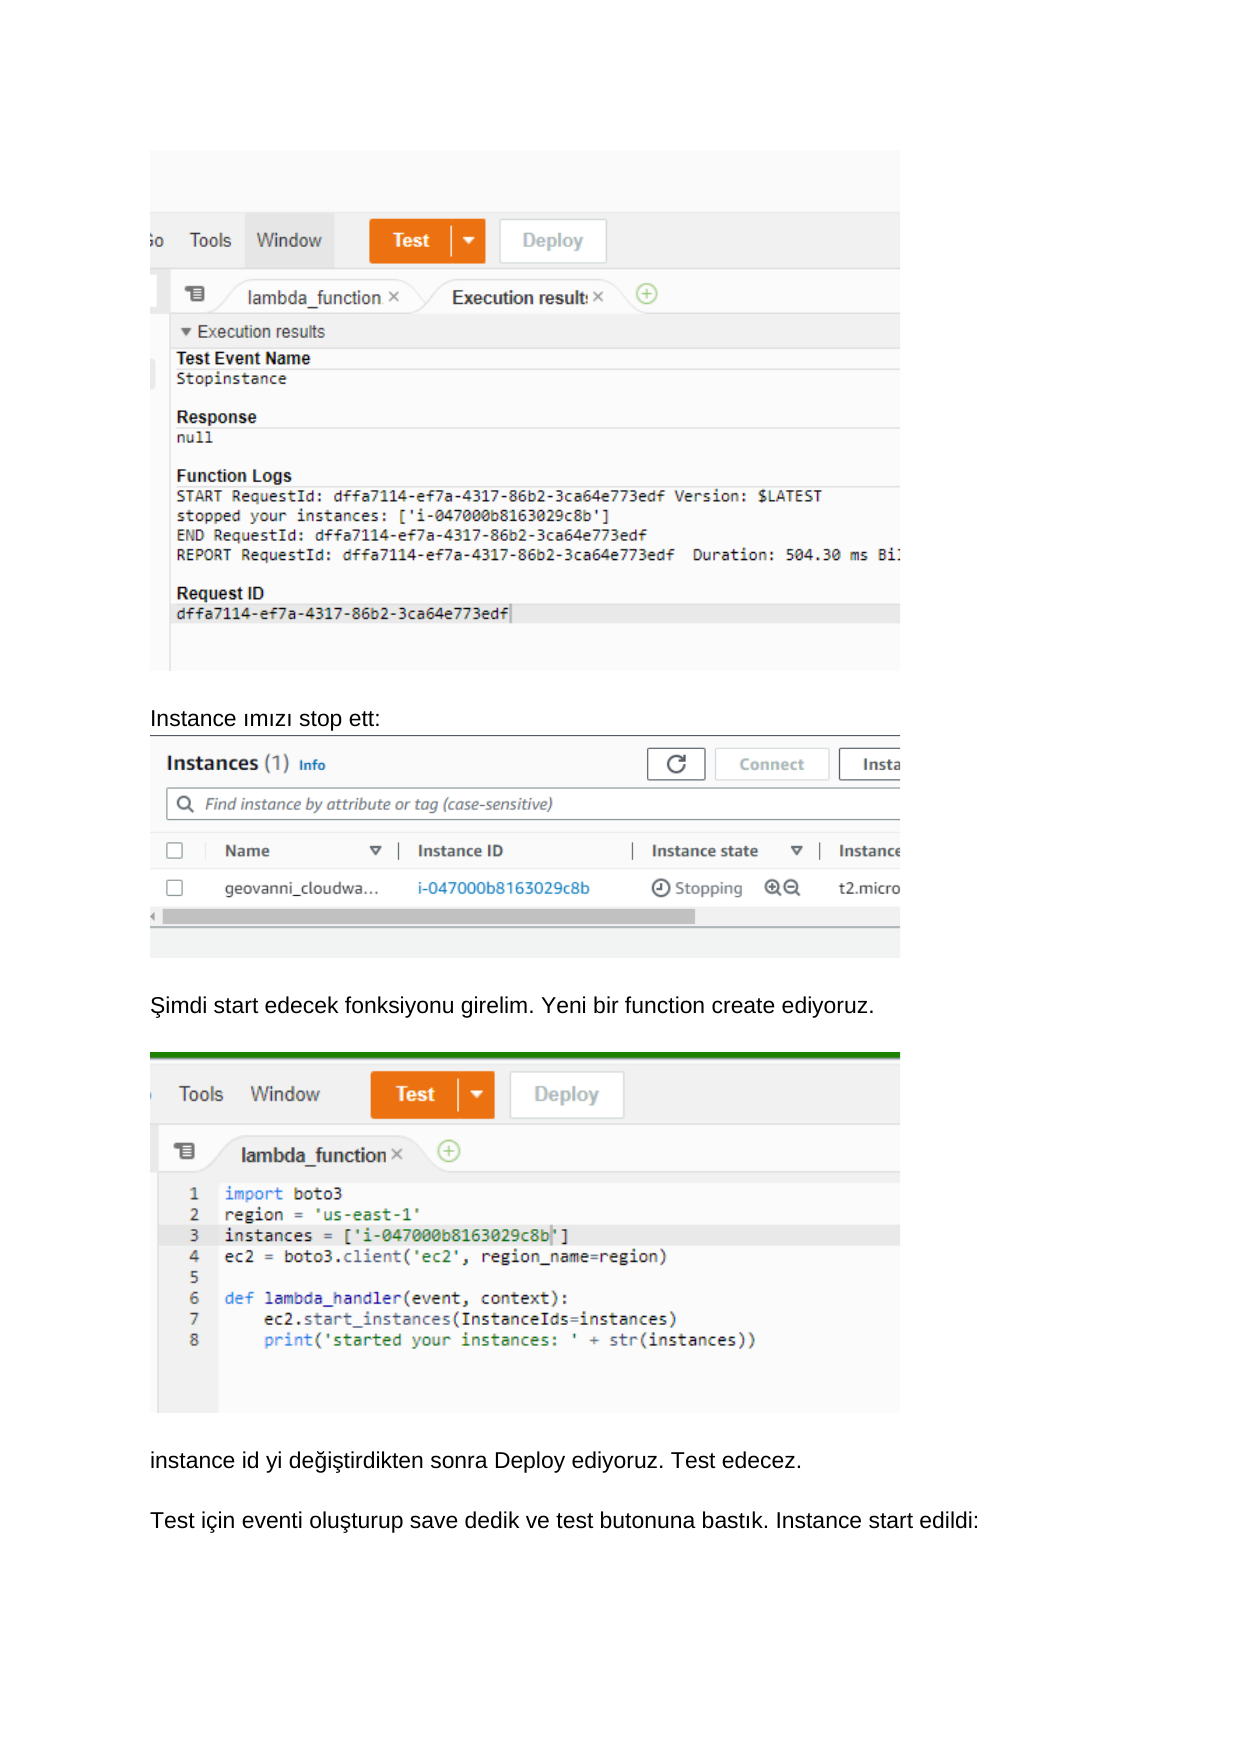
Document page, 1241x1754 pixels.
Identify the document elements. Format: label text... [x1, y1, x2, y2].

picture [150, 735, 901, 958]
text instance id yi değiştirdikten sonra Deploy ediyoruz. Test edecez. [150, 1447, 1090, 1473]
picture [150, 1052, 901, 1413]
text Test için eventi oluşturup save dedik ve test butonuna bastık. Instance start edildi: [150, 1507, 1090, 1534]
text Instance ımızı stop ett: [150, 705, 1090, 731]
picture [150, 150, 901, 671]
text Şimdi start edecek fonksiyonu girelim. Yeni bir function create ediyoruz. [150, 992, 1090, 1018]
